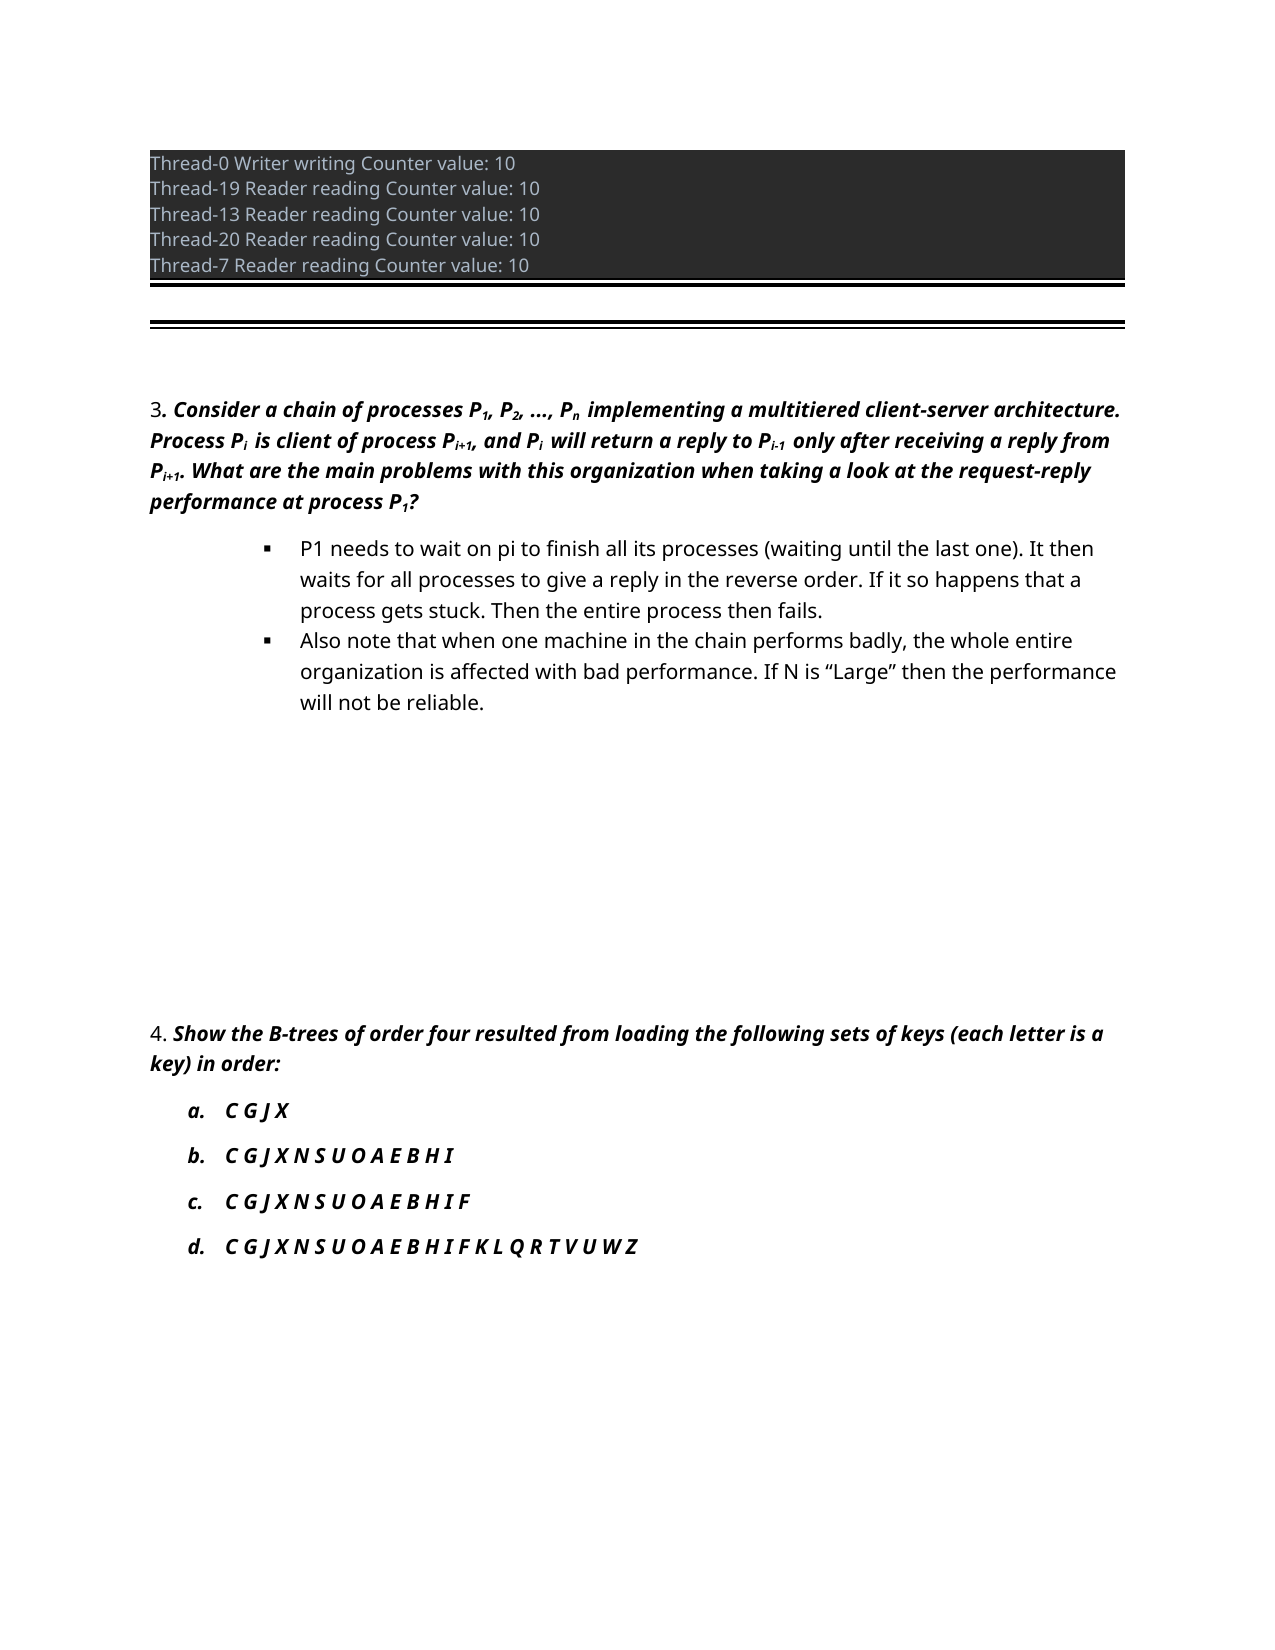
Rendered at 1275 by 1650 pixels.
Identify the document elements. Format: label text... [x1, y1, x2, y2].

list Also note that when one machine in the chain performs badly, the whole entire organization is affected with bad performance. If N is “Large” then the performance will not be reliable. [262, 626, 1125, 716]
text Thread-19 Reader reading Counter value: 10 [150, 176, 1125, 201]
list C G J X N S U O A E B H I F K L Q R T V U W Z [187, 1232, 1125, 1260]
text Thread-13 Reader reading Counter value: 10 [150, 201, 1125, 227]
text 4. Show the B-trees of order four resulted from loading the following sets of keys (each letter is a key) in order: [150, 1019, 1125, 1078]
text Thread-20 Reader reading Counter value: 10 [150, 227, 1125, 252]
text 3. Consider a chain of processes P1, P2, ..., Pn implementing a multitiered client-server architecture. Process Pi is client of process Pi+1, and Pi will return a reply to Pi-1 only after receiving a reply from Pi+1. What are the main problems with this organization when taking a look at the request-reply performance at process P1? [150, 395, 1125, 516]
list C G J X N S U O A E B H I [187, 1142, 1125, 1170]
text Thread-7 Reader reading Counter value: 10 [150, 252, 1125, 278]
list C G J X [187, 1097, 1125, 1125]
list P1 needs to wait on pi to finish all its processes (waiting until the last one). It then waits for all processes to give a reply in the reverse order. If it so happens that a process gets stuck. Then the entire process then fails. [262, 534, 1125, 624]
list C G J X N S U O A E B H I F [187, 1187, 1125, 1215]
text Thread-0 Writer writing Counter value: 10 [150, 150, 1125, 176]
